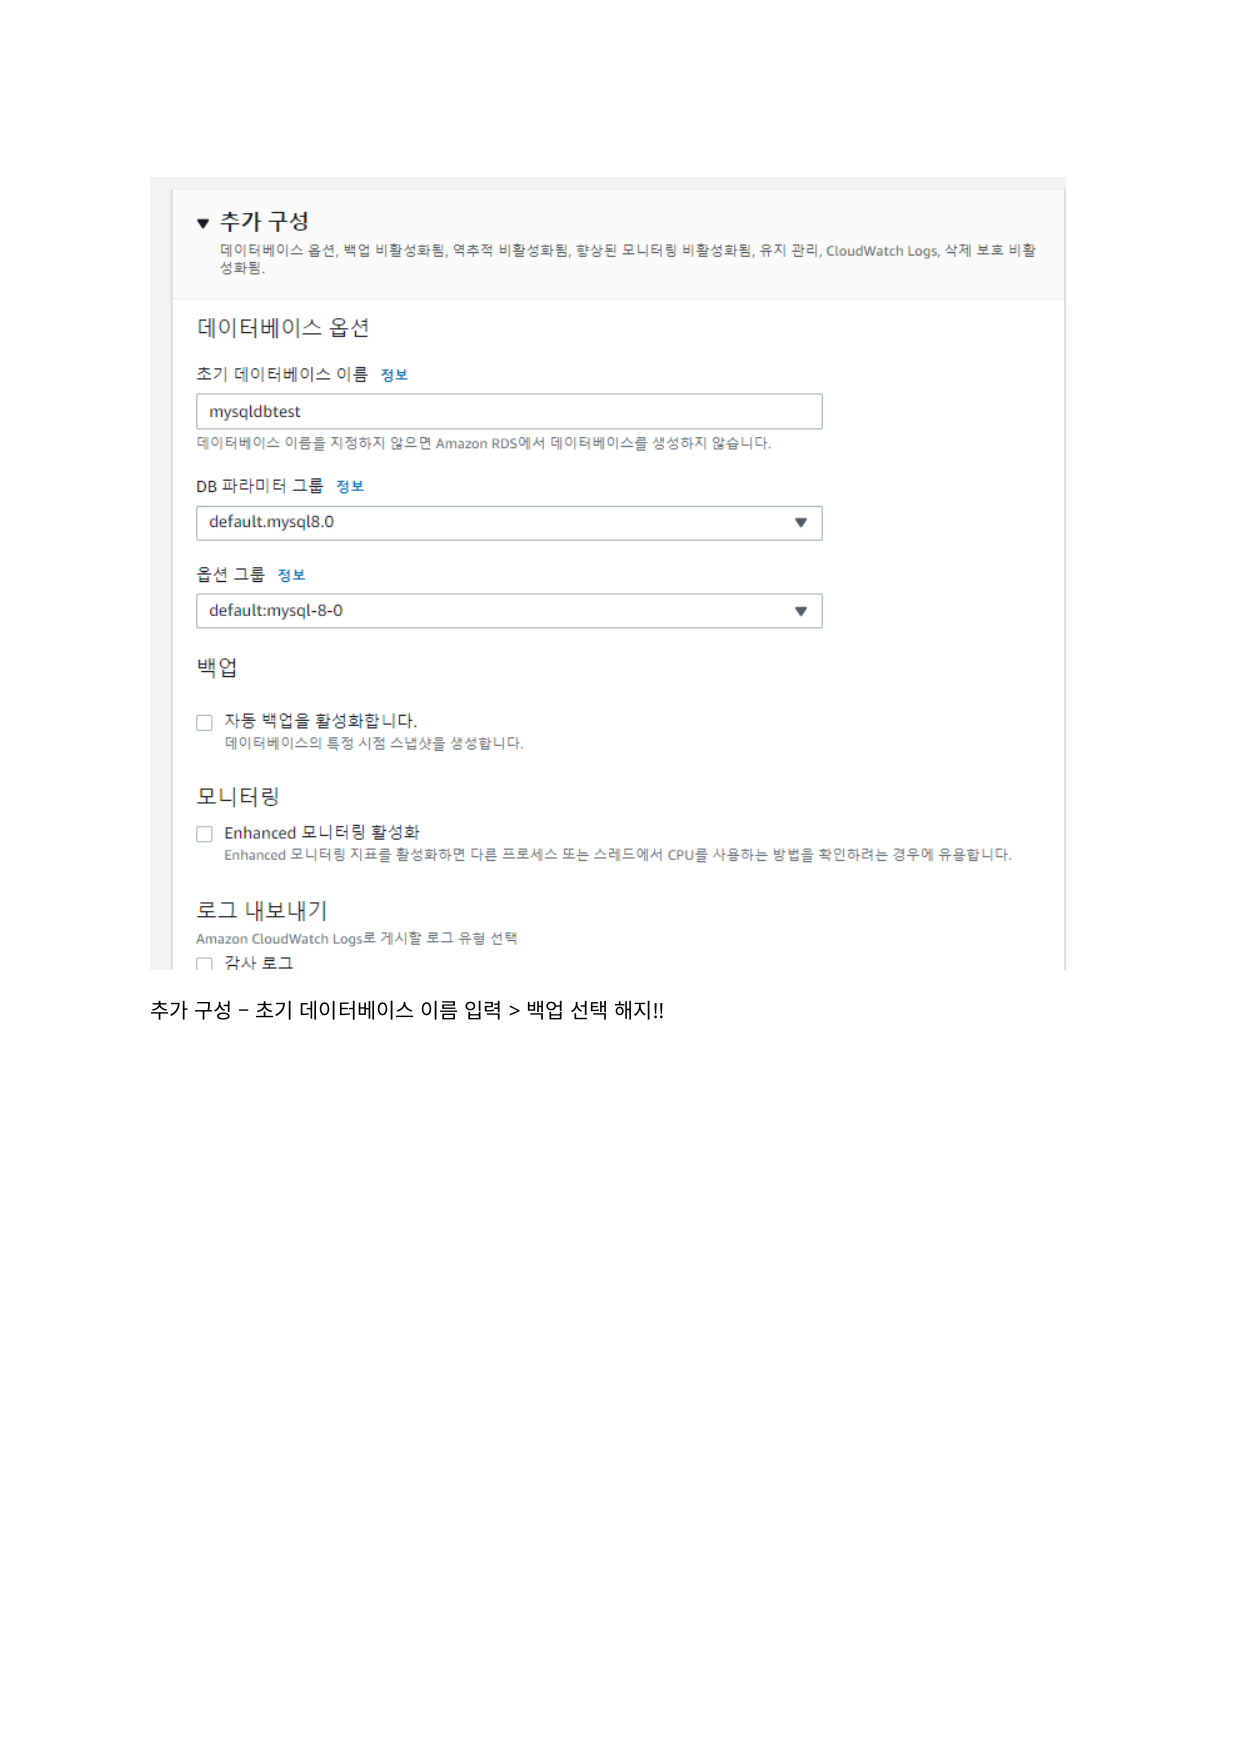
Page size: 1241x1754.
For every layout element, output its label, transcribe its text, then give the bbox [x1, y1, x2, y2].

picture [150, 177, 1067, 970]
text 추가 구성 – 초기 데이터베이스 이름 입력 > 백업 선택 해지!! [150, 995, 1090, 1025]
